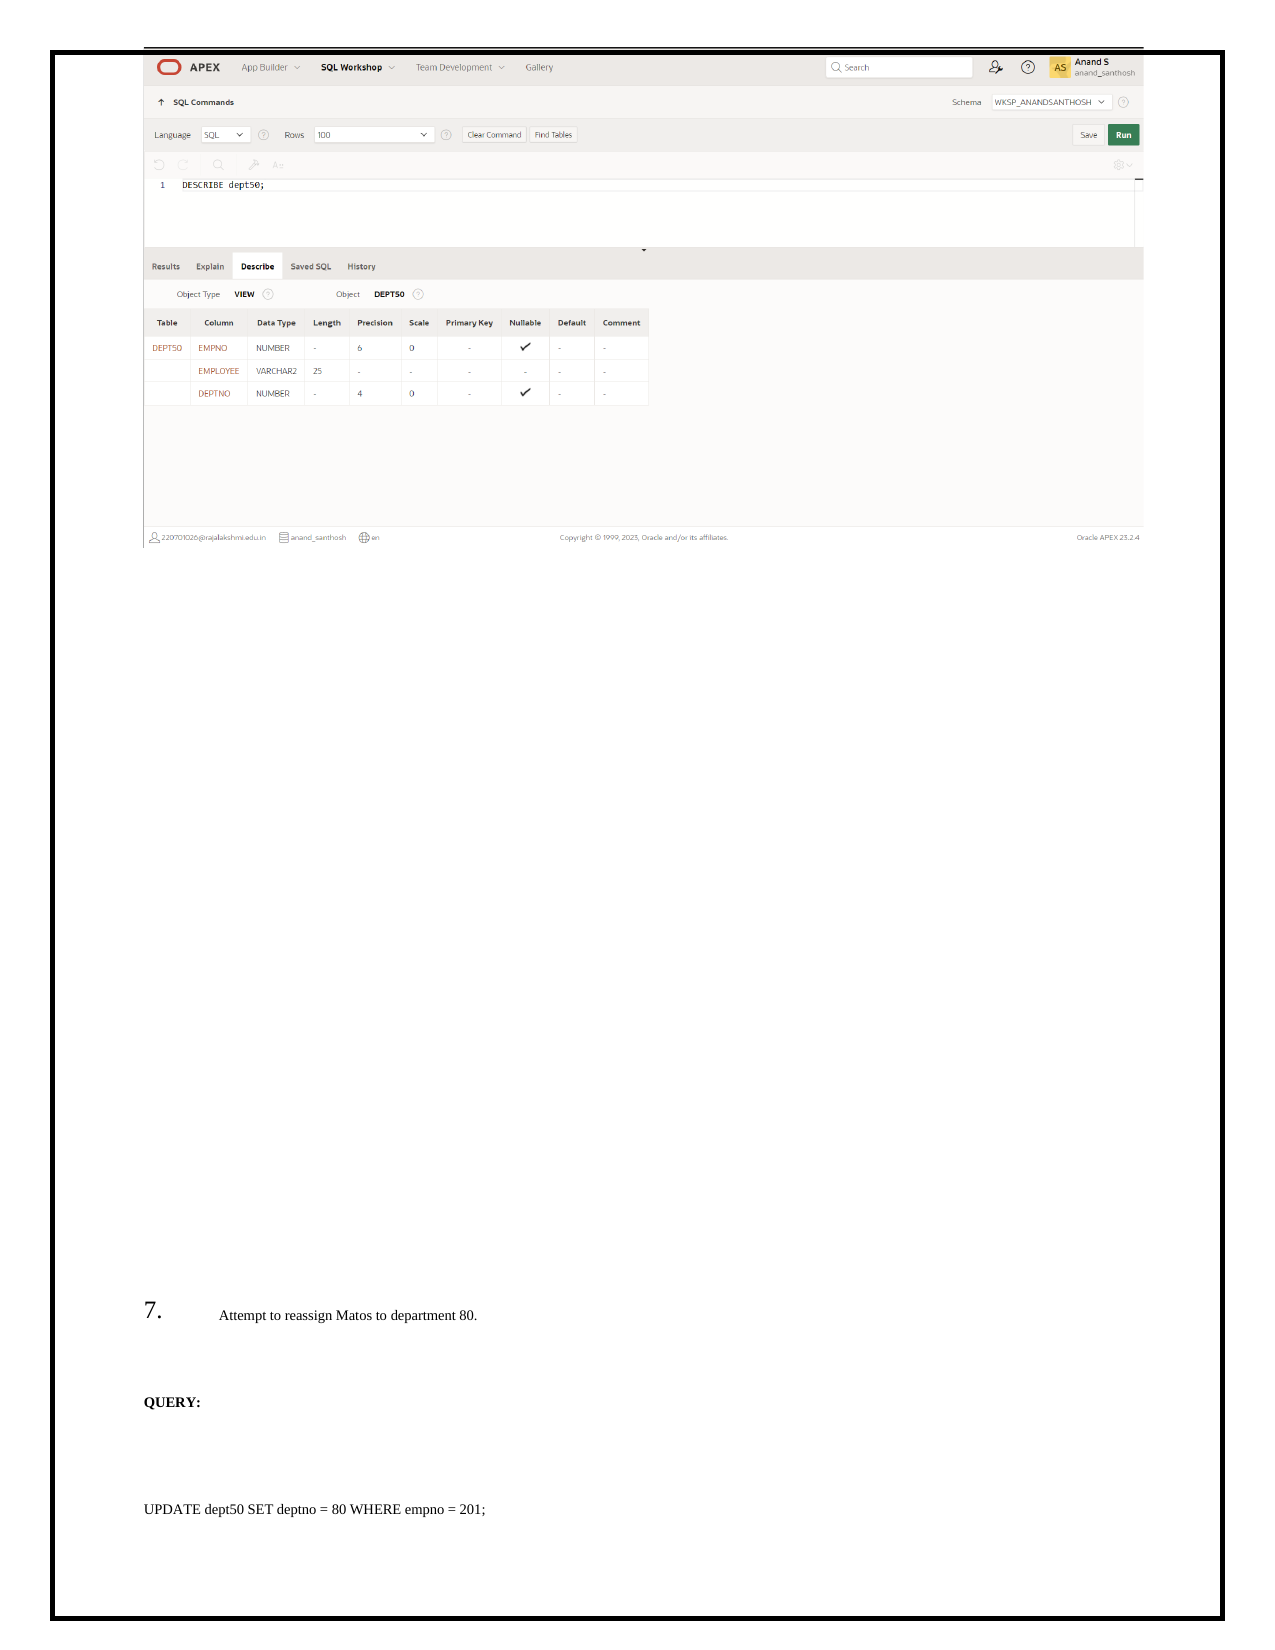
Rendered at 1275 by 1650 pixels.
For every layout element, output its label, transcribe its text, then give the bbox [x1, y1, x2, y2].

list Attempt to reassign Matos to department 80. [143, 1295, 1144, 1324]
text UPDATE dept50 SET deptno = 80 WHERE empno = 201; [144, 1489, 1144, 1518]
picture [143, 55, 1144, 548]
text QUERY: [144, 1381, 1144, 1410]
